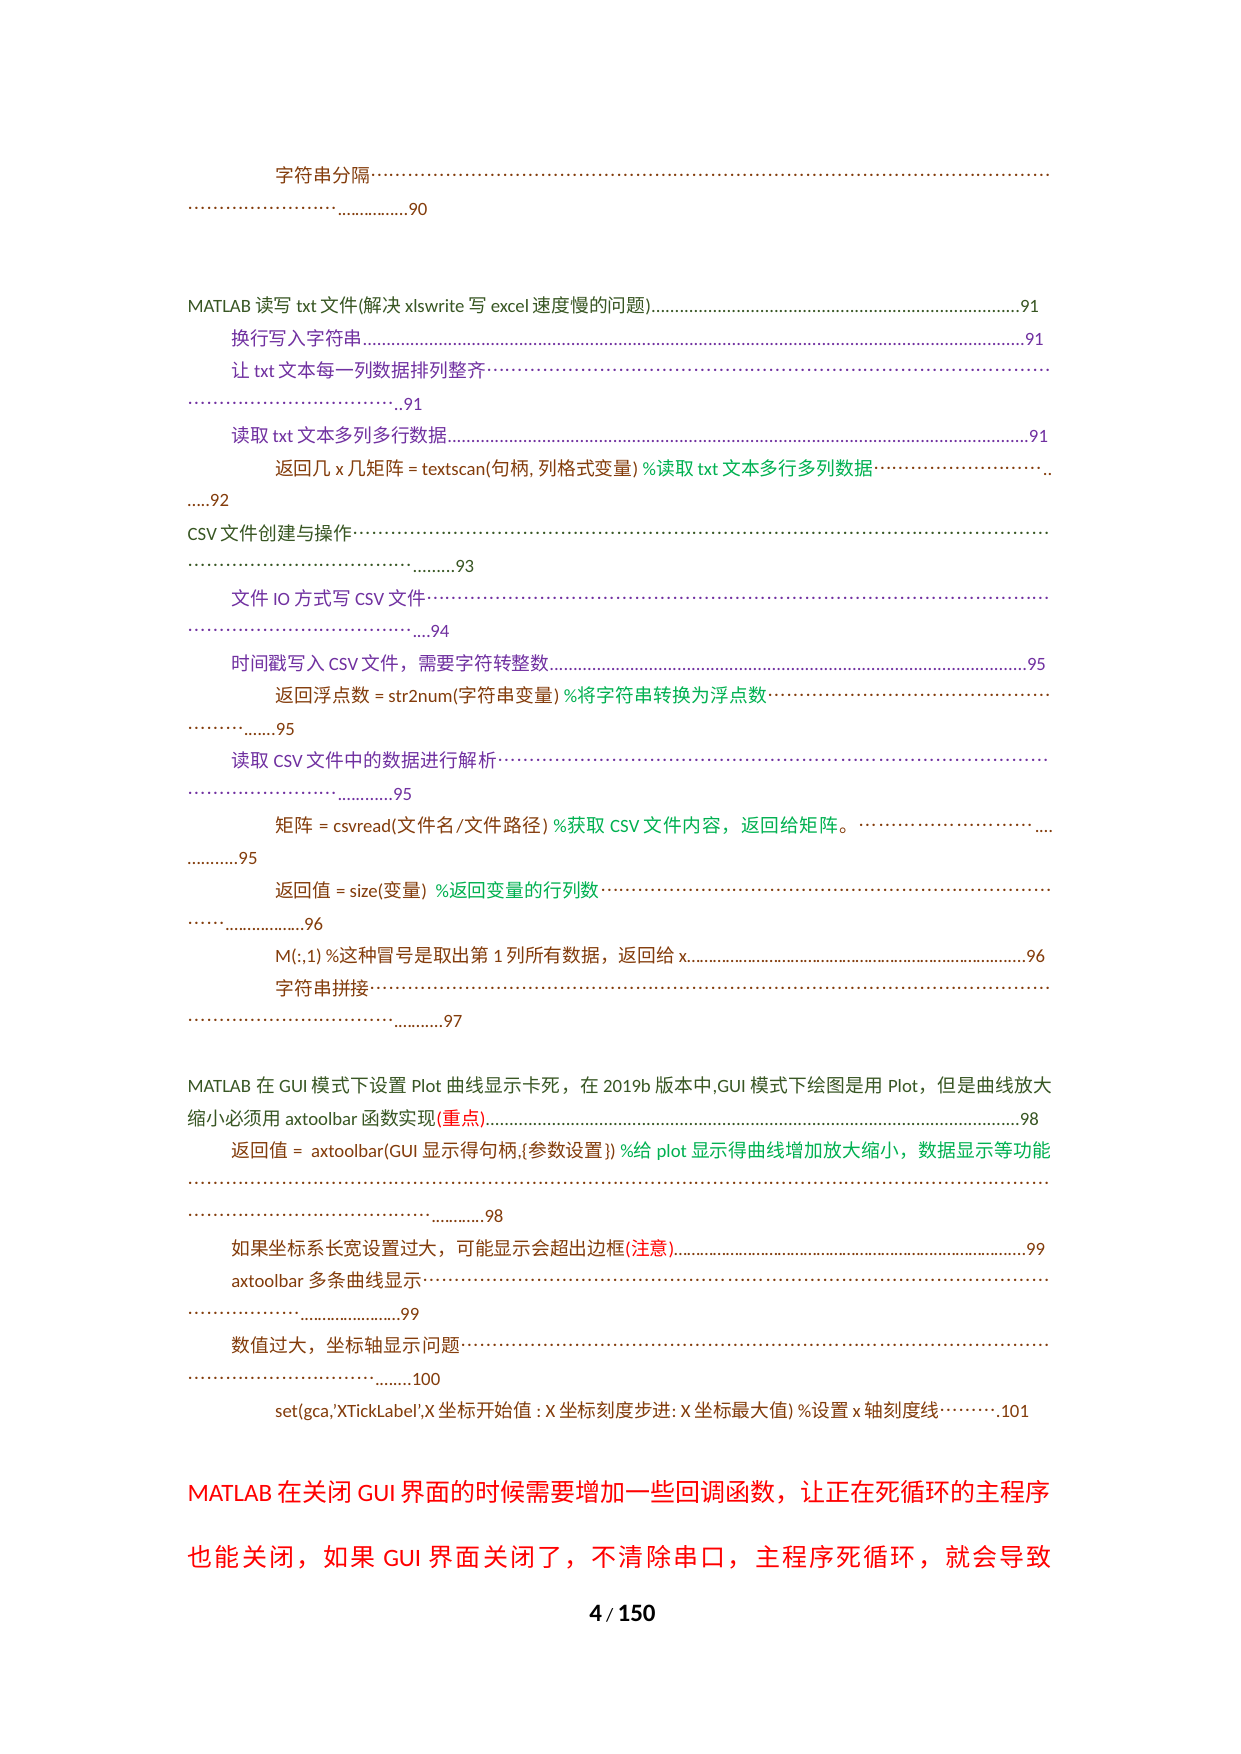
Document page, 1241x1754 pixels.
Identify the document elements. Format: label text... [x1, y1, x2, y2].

text CSV文件创建与操作………………………………………………………………………………………………………………………………….........93 [187, 516, 1053, 581]
text 字符串分隔…………………………………………………………………………………………………………………….…………...90 [187, 158, 1053, 223]
text MATLAB读写txt文件(解决xlswrite写excel速度慢的问题)..............................................................................91 [187, 288, 1053, 321]
text 返回浮点数 = str2num(字符串变量) %将字符串转换为浮点数……………………………………………….…...95 [187, 678, 1053, 743]
text 文件IO方式写CSV文件……………………………………………………………………………………………………………………….…94 [187, 581, 1053, 646]
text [187, 1458, 1053, 1588]
text 如果坐标系长宽设置过大，可能显示会超出边框(注意)……………………………………………………..……………....99 [187, 1231, 1053, 1263]
text axtoolbar多条曲线显示……………………………………………………………………………………………………….………….………99 [187, 1263, 1053, 1328]
text 让txt文本每一列数据排列整齐……………………………………………………………………………………………………………..91 [187, 353, 1053, 418]
text 返回值 = size(变量) %返回变量的行列数…………………………………………………………………….……..………96 [187, 873, 1053, 938]
text 读取CSV文件中的数据进行解析………………………………………………………………………………………………….…........95 [187, 743, 1053, 808]
text M(:,1) %这种冒号是取出第1列所有数据，返回给x…………………………………………………….……….…....96 [187, 938, 1053, 971]
text 时间戳写入CSV文件，需要字符转整数.....................................................................................................95 [187, 646, 1053, 678]
text 矩阵 = csvread(文件名/文件路径) %获取CSV文件内容，返回给矩阵。……………………….……........95 [187, 808, 1053, 873]
text 返回值 = axtoolbar(GUI显示得句柄,{参数设置}) %给plot显示得曲线增加放大缩小，数据显示等功能…………………………………………………………………………………………………………………………………………………………….………..98 [187, 1133, 1053, 1231]
text 字符串拼接…………………………………………………………………………………………………………………………….……....97 [187, 971, 1053, 1036]
text set(gca,’XTickLabel’,X坐标开始值 : X坐标刻度步进: X坐标最大值) %设置x轴刻度线……….101 [187, 1393, 1053, 1426]
text 读取txt文本多列多行数据...........................................................................................................................91 [187, 418, 1053, 451]
text 换行写入字符串............................................................................................................................................91 [187, 321, 1053, 353]
text 返回几x几矩阵 = textscan(句柄, 列格式变量) %读取txt文本多行多列数据………………………..…..92 [187, 451, 1053, 516]
text MATLAB 在GUI模式下设置Plot曲线显示卡死，在2019b版本中,GUI模式下绘图是用Plot，但是曲线放大缩小必须用axtoolbar函数实现(重点).................................................................................................................98 [187, 1068, 1053, 1133]
text 数值过大，坐标轴显示问题…………………………………………………………………………………………………………….…....100 [187, 1328, 1053, 1393]
